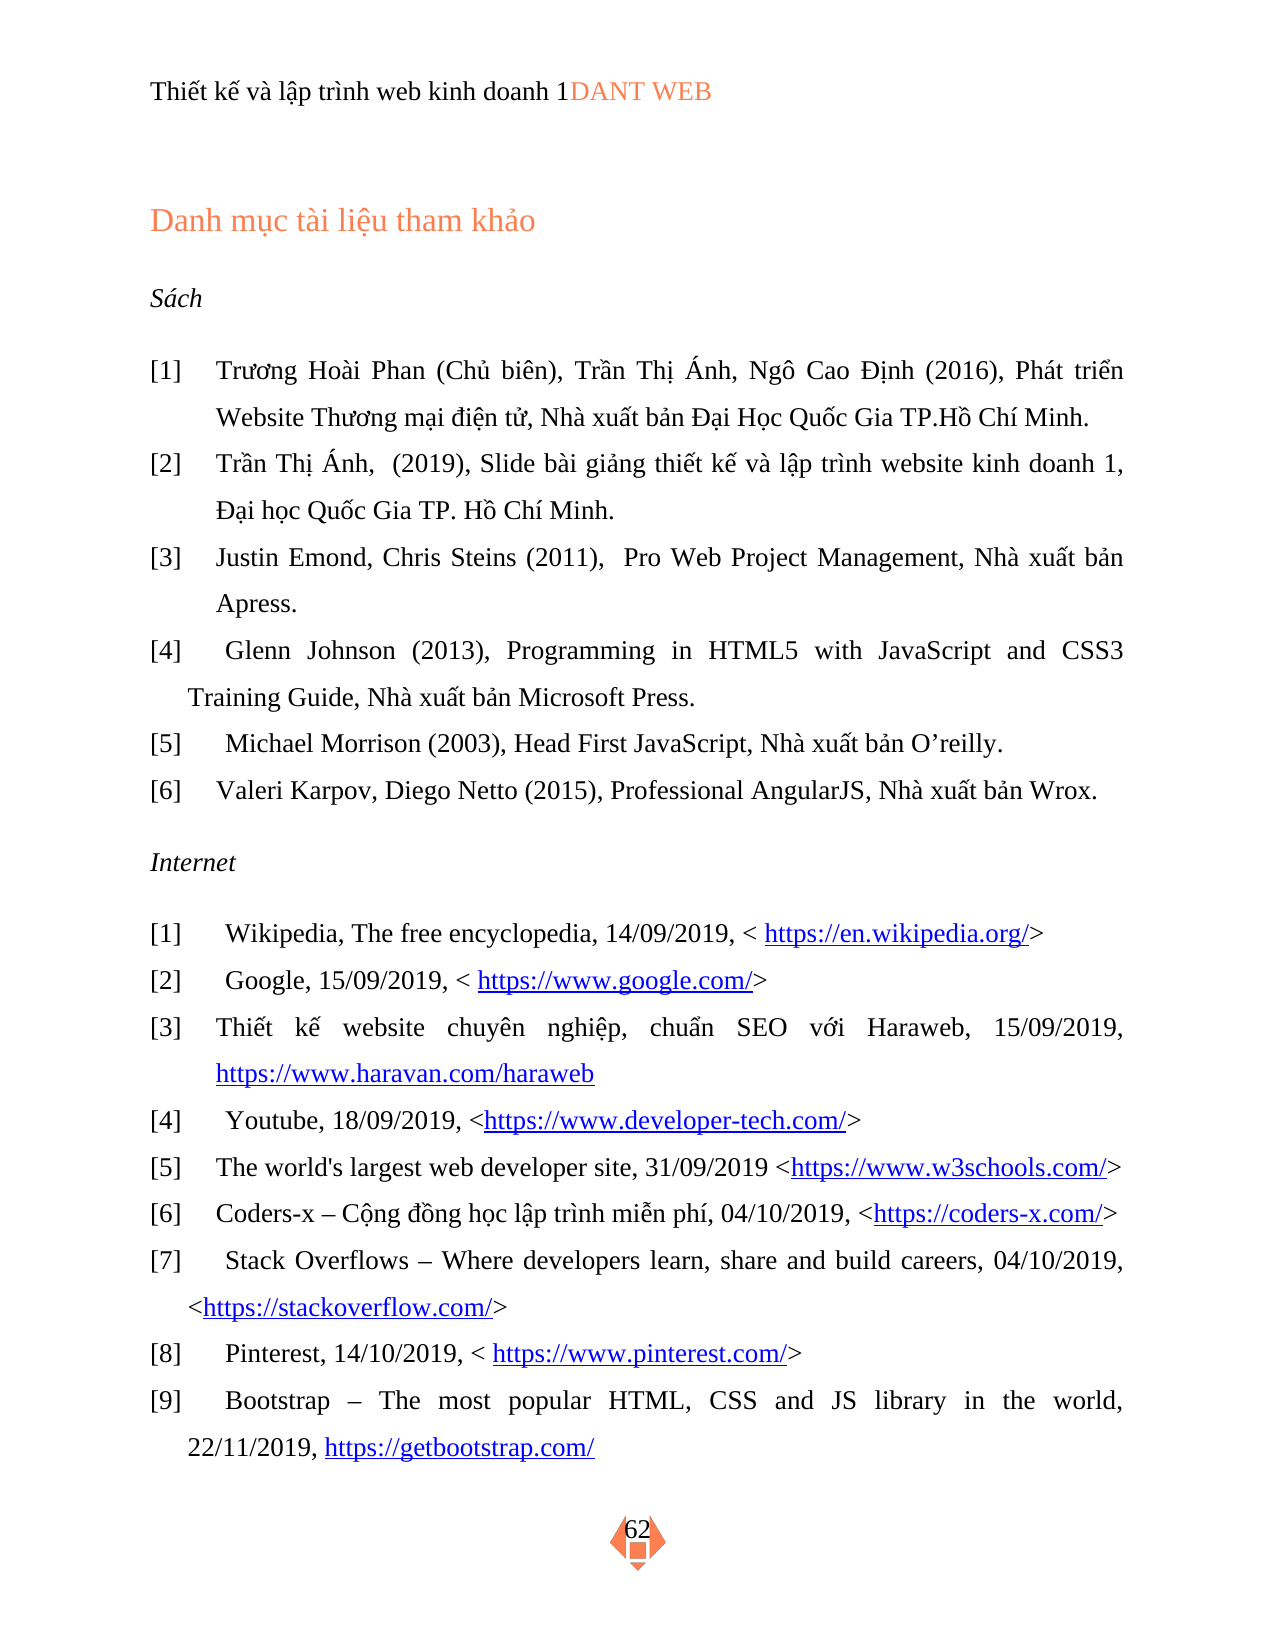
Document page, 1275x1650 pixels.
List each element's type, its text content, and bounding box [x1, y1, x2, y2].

list Thiết kế website chuyên nghiệp, chuẩn SEO với Haraweb, 15/09/2019, https://www.haravan.com/haraweb [150, 1011, 1125, 1089]
subtitle Danh mục tài liệu tham khảo [150, 200, 1125, 238]
list Justin Emond, Chris Steins (2011), Pro Web Project Management, Nhà xuất bản Apress. [150, 541, 1125, 619]
text Sách [150, 282, 1125, 314]
list The world's largest web developer site, 31/09/2019 <https://www.w3schools.com/> [150, 1151, 1125, 1182]
list Coders-x – Cộng đồng học lập trình miễn phí, 04/10/2019, <https://coders-x.com/> [150, 1197, 1125, 1229]
list Bootstrap – The most popular HTML, CSS and JS library in the world, 22/11/2019, https://getbootstrap.com/ [150, 1384, 1125, 1462]
list Wikipedia, The free encyclopedia, 14/09/2019, < https://en.wikipedia.org/> [150, 917, 1125, 949]
list Michael Morrison (2003), Head First JavaScript, Nhà xuất bản O’reilly. [150, 727, 1125, 759]
list Glenn Johnson (2013), Programming in HTML5 with JavaScript and CSS3 Training Guide, Nhà xuất bản Microsoft Press. [150, 634, 1125, 712]
list Google, 15/09/2019, < https://www.google.com/> [150, 964, 1125, 995]
picture [606, 1515, 669, 1571]
list Stack Overflows – Where developers learn, share and build careers, 04/10/2019, <https://stackoverflow.com/> [150, 1244, 1125, 1322]
list Trương Hoài Phan (Chủ biên), Trần Thị Ánh, Ngô Cao Định (2016), Phát triển Website Thương mại điện tử, Nhà xuất bản Đại Học Quốc Gia TP.Hồ Chí Minh. [150, 354, 1125, 432]
list Youtube, 18/09/2019, <https://www.developer-tech.com/> [150, 1104, 1125, 1135]
list Valeri Karpov, Diego Netto (2015), Professional AngularJS, Nhà xuất bản Wrox. [150, 774, 1125, 805]
text Internet [150, 846, 1125, 877]
list Pinterest, 14/10/2019, < https://www.pinterest.com/> [150, 1337, 1125, 1369]
list Trần Thị Ánh, (2019), Slide bài giảng thiết kế và lập trình website kinh doanh 1, Đại học Quốc Gia TP. Hồ Chí Minh. [150, 447, 1125, 525]
